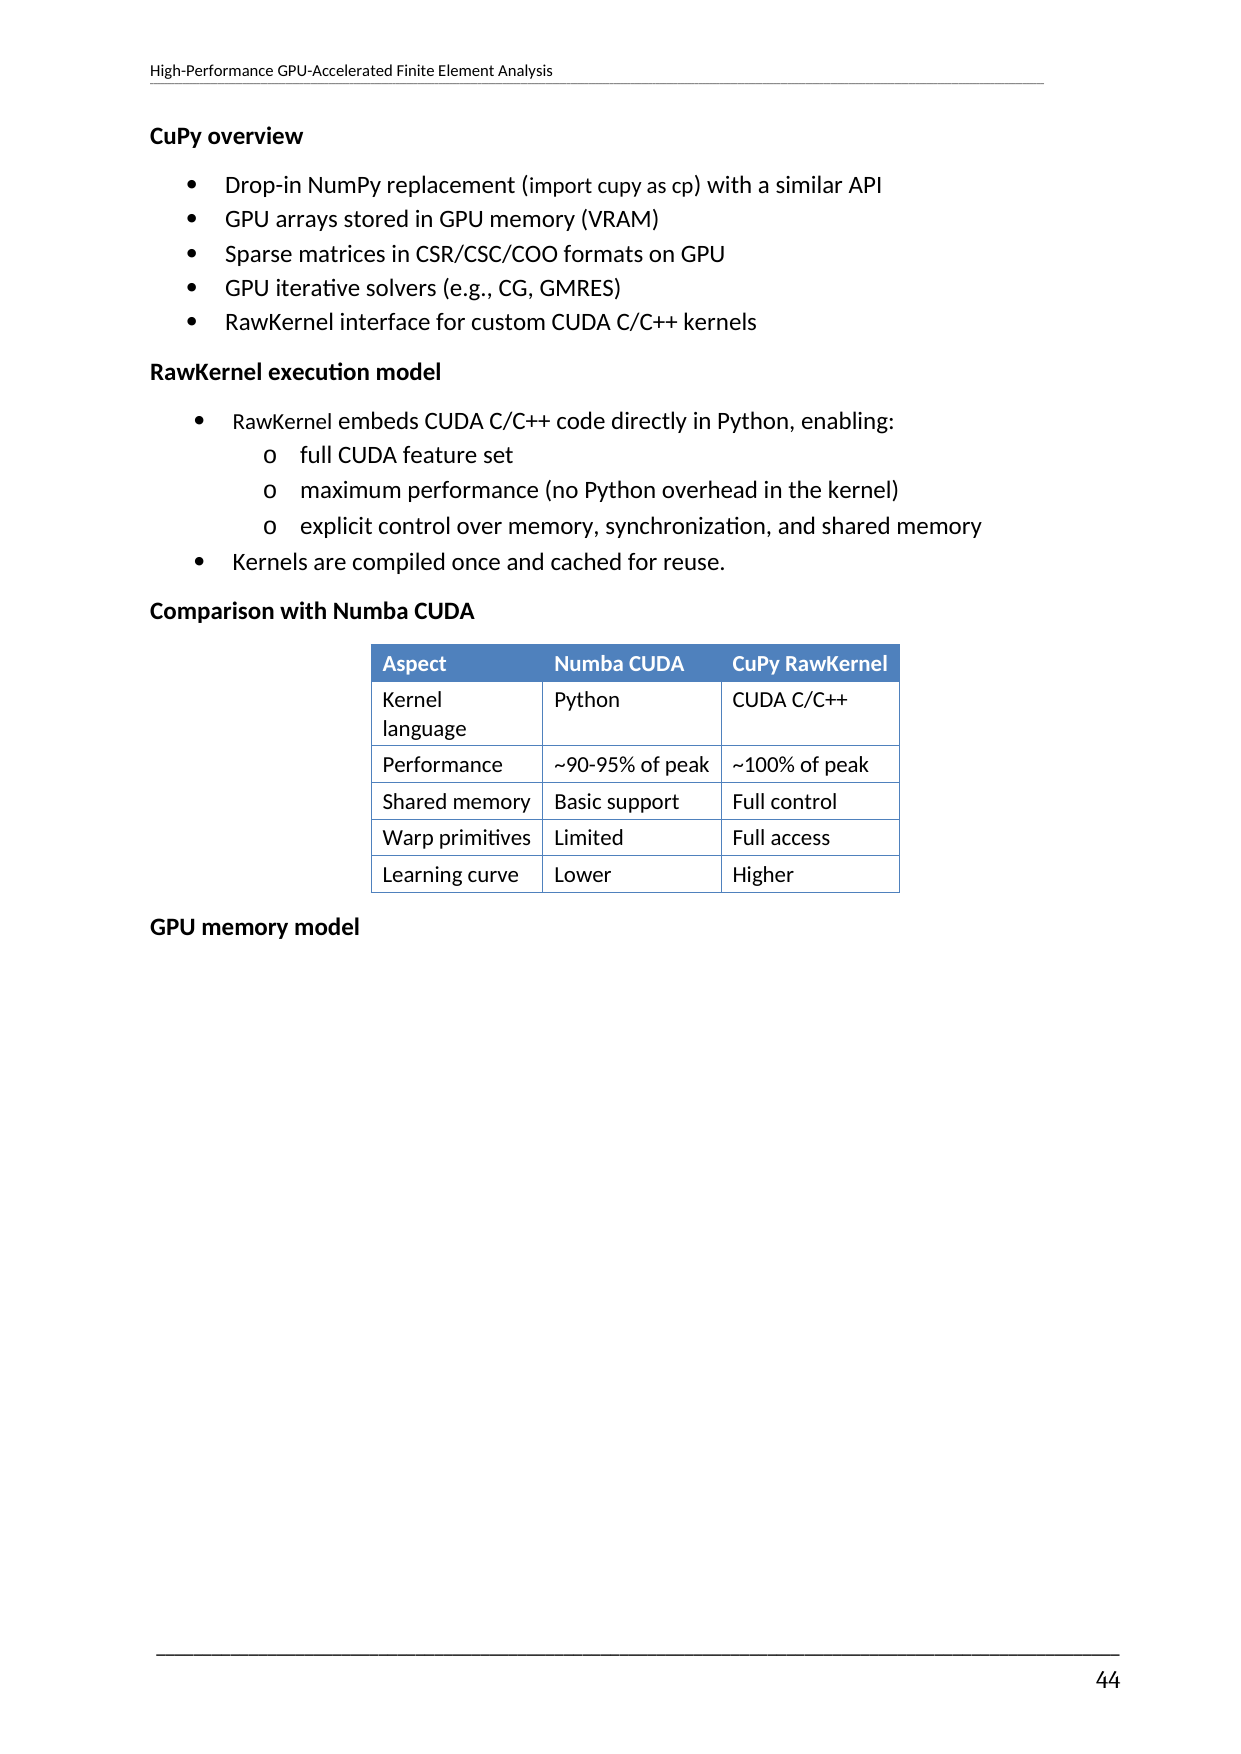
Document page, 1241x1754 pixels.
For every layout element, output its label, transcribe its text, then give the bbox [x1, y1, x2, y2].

table_cell Shared memory [372, 783, 542, 818]
list RawKernel embeds CUDA C/C++ code directly in Python, enabling: [195, 405, 1120, 435]
table_cell Limited [543, 820, 721, 855]
list RawKernel interface for custom CUDA C/C++ kernels [187, 306, 1120, 337]
table_cell Full control [722, 783, 899, 818]
table_cell Higher [722, 856, 899, 892]
table_header CuPy RawKernel [722, 645, 899, 681]
table_cell ~90-95% of peak [543, 746, 721, 782]
text Comparison with Numba CUDA [150, 595, 1120, 626]
table_cell Performance [372, 746, 542, 782]
list GPU iterative solvers (e.g., CG, GMRES) [187, 272, 1120, 303]
list full CUDA feature set [262, 439, 1120, 471]
list GPU arrays stored in GPU memory (VRAM) [187, 203, 1120, 234]
text RawKernel execution model [150, 356, 1120, 386]
list maximum performance (no Python overhead in the kernel) [262, 475, 1120, 506]
list Sparse matrices in CSR/CSC/COO formats on GPU [187, 238, 1120, 268]
table_cell Kernel language [372, 682, 542, 745]
table_cell Warp primitives [372, 820, 542, 855]
list explicit control over memory, synchronization, and shared memory [262, 510, 1120, 542]
table_cell CUDA C/C++ [722, 682, 899, 745]
list Kernels are compiled once and cached for reuse. [195, 546, 1120, 576]
table_header Aspect [372, 645, 542, 681]
table_header Numba CUDA [543, 645, 721, 681]
table_cell Lower [543, 856, 721, 892]
table_cell Basic support [543, 783, 721, 818]
table_cell ~100% of peak [722, 746, 899, 782]
text GPU memory model [150, 911, 1120, 942]
table_cell Python [543, 682, 721, 745]
list Drop-in NumPy replacement (import cupy as cp) with a similar API [187, 169, 1120, 200]
table_cell Full access [722, 820, 899, 855]
table_cell Learning curve [372, 856, 542, 892]
text CuPy overview [150, 120, 1120, 151]
